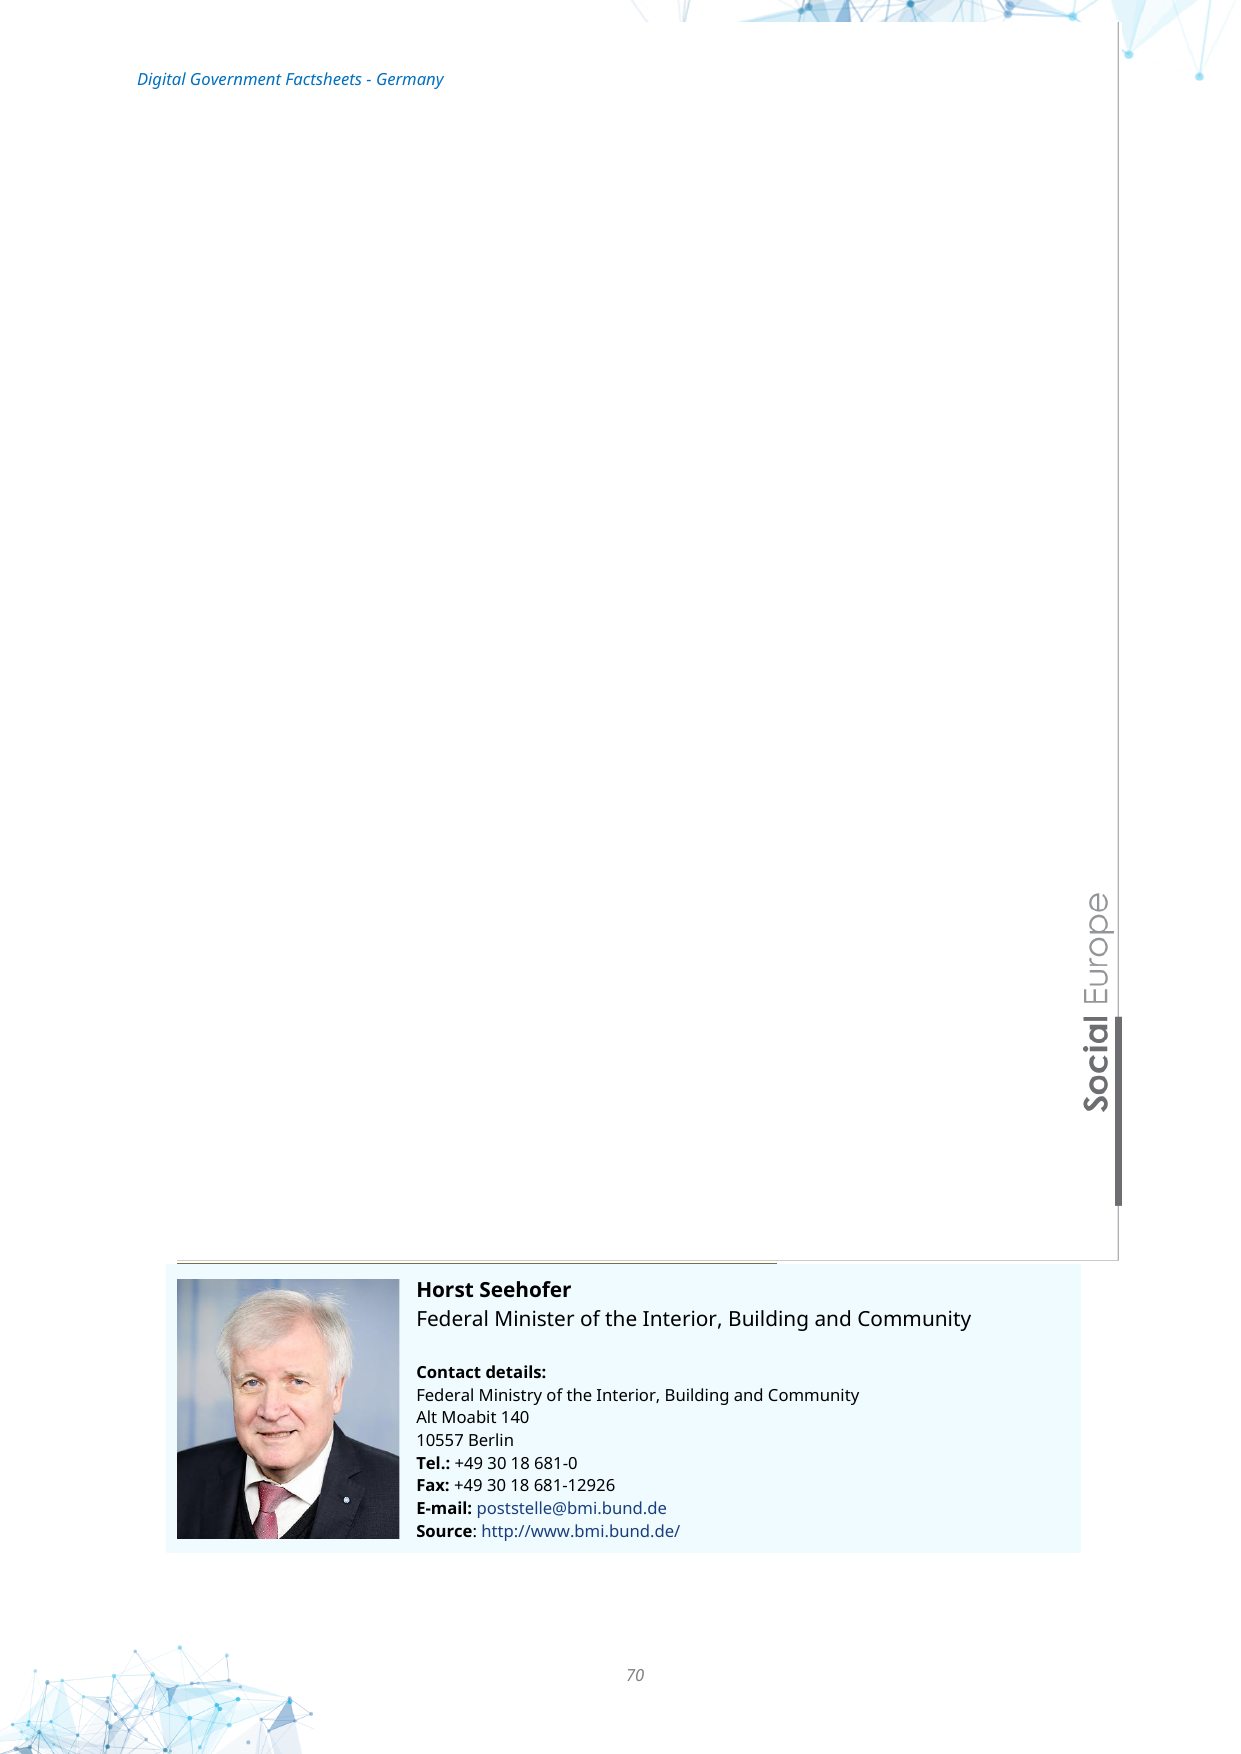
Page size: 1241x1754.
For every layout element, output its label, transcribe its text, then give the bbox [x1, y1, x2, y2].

table_header [166, 1264, 405, 1553]
table_header Horst Seehofer Federal Minister of the Interior, Building and Community Contact details: Federal Ministry of the Interior, Building and Community Alt Moabit 140 10557 Berlin Tel.: +49 30 18 681-0 Fax: +49 30 18 681-12926 E-mail: poststelle@bmi.bund.de Source: http://www.bmi.bund.de/ [405, 1264, 1081, 1553]
picture [177, 1279, 400, 1539]
picture [177, 22, 1122, 1261]
